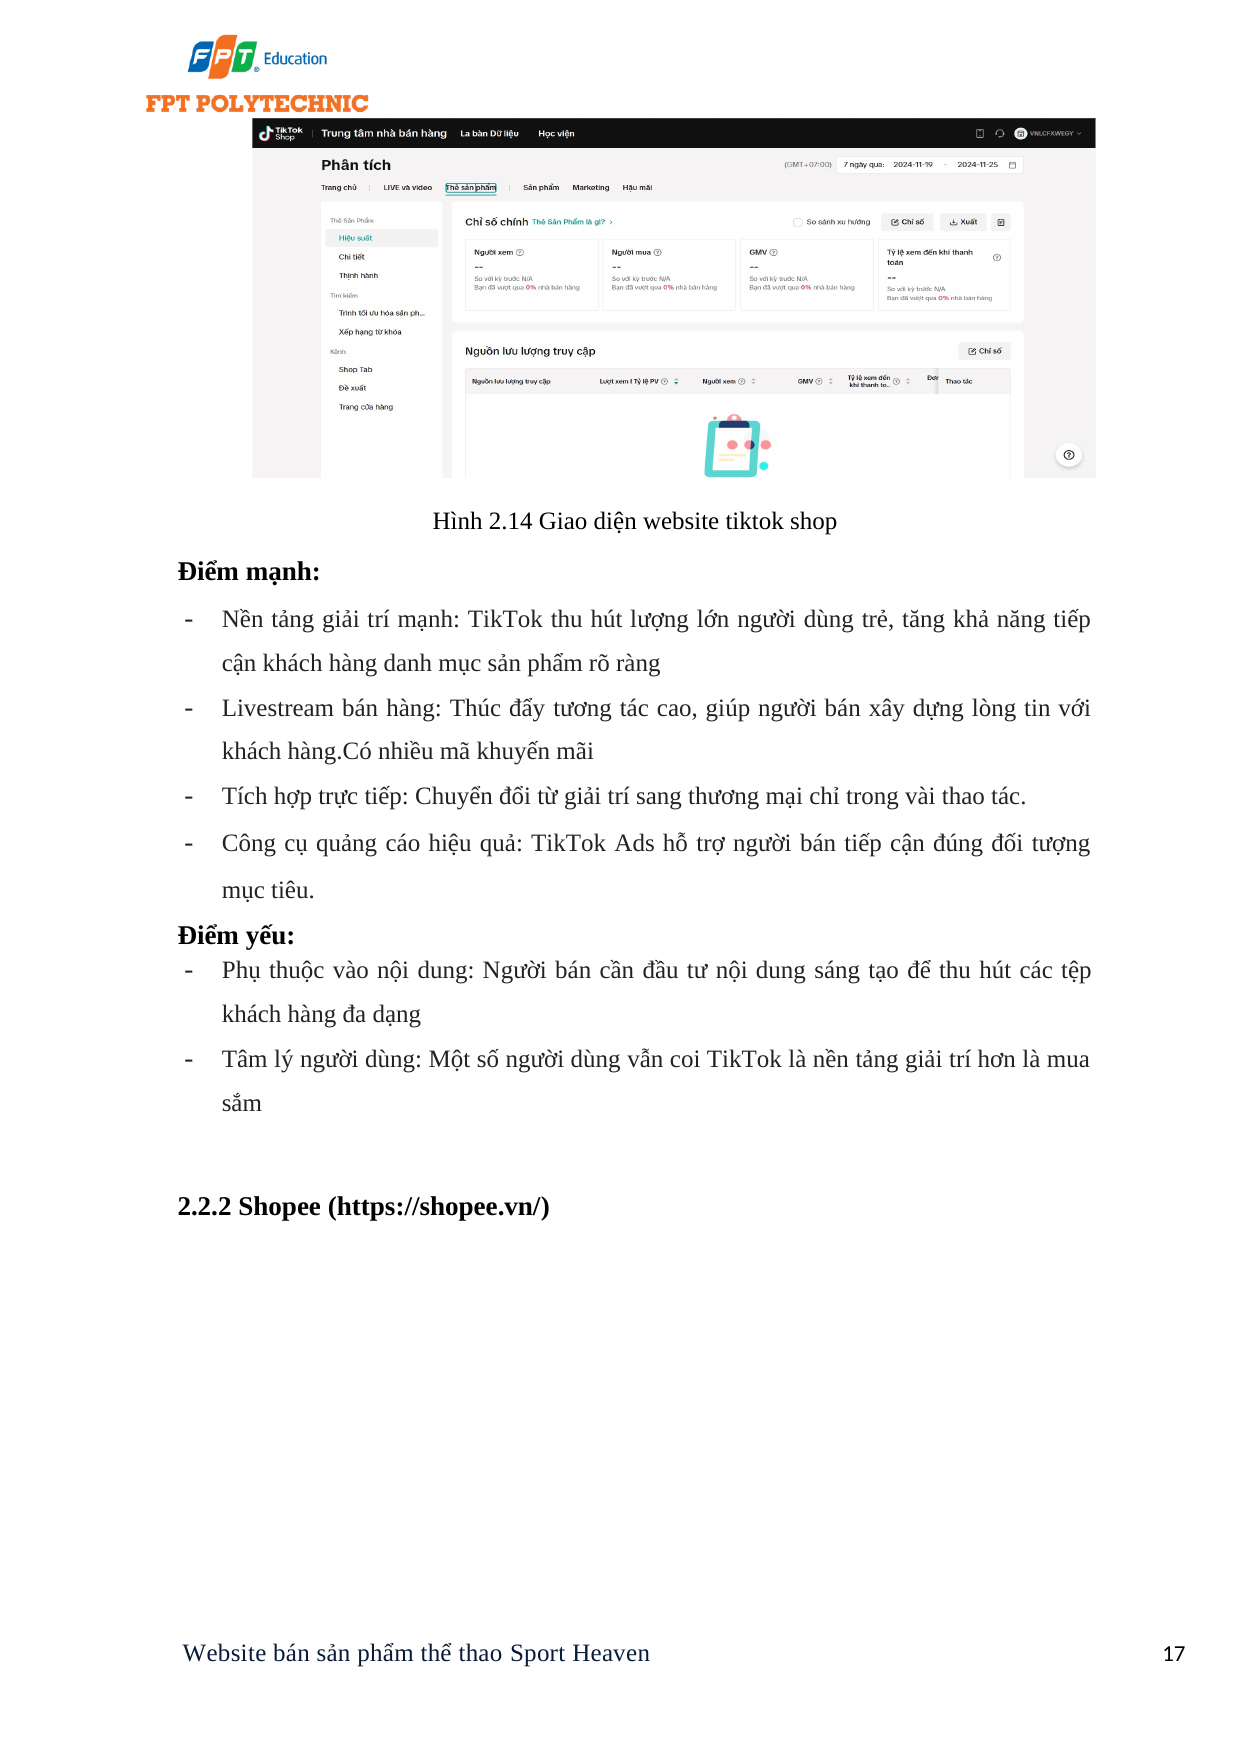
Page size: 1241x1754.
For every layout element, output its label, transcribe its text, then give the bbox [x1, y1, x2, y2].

list Điểm yếu: [177, 919, 1092, 951]
text Điểm mạnh: [177, 555, 1092, 587]
list Livestream bán hàng: Thúc đẩy tương tác cao, giúp người bán xây dựng lòng tin với khách hàng.Có nhiều mã khuyến mãi [184, 691, 1092, 765]
list Tâm lý người dùng: Một số người dùng vẫn coi TikTok là nền tảng giải trí hơn là mua sắm [184, 1042, 1092, 1116]
list Công cụ quảng cáo hiệu quả: TikTok Ads hỗ trợ người bán tiếp cận đúng đối tượng mục tiêu. [184, 826, 1092, 904]
subtitle Shopee (https://shopee.vn/) [177, 1190, 1092, 1221]
picture [138, 27, 1097, 478]
list Nền tảng giải trí mạnh: TikTok thu hút lượng lớn người dùng trẻ, tăng khả năng tiếp cận khách hàng danh mục sản phẩm rõ ràng [184, 602, 1092, 676]
list Tích hợp trực tiếp: Chuyển đổi từ giải trí sang thương mại chỉ trong vài thao tác. [184, 779, 1092, 811]
list Phụ thuộc vào nội dung: Người bán cần đầu tư nội dung sáng tạo để thu hút các tệp khách hàng đa dạng [184, 953, 1092, 1028]
